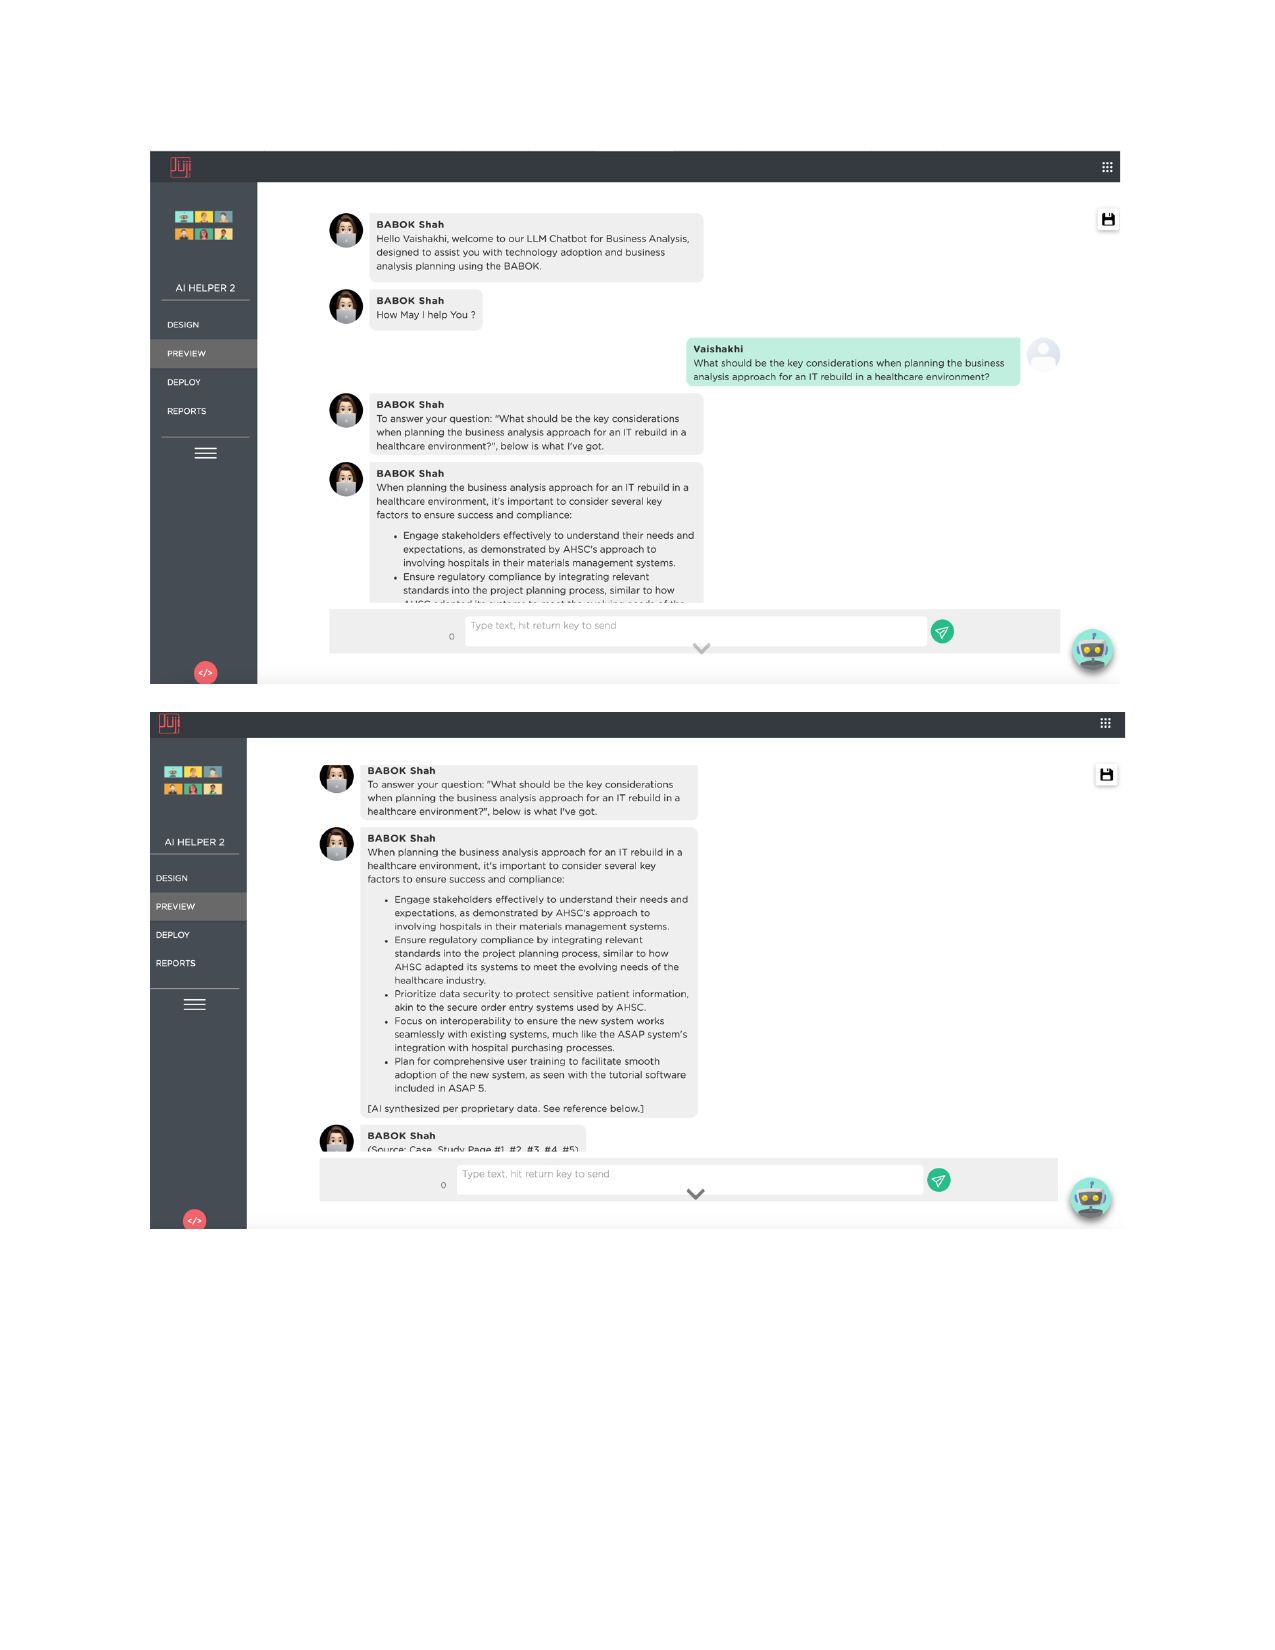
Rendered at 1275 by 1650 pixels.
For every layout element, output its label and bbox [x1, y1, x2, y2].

picture [150, 150, 1121, 684]
picture [150, 712, 1125, 1229]
